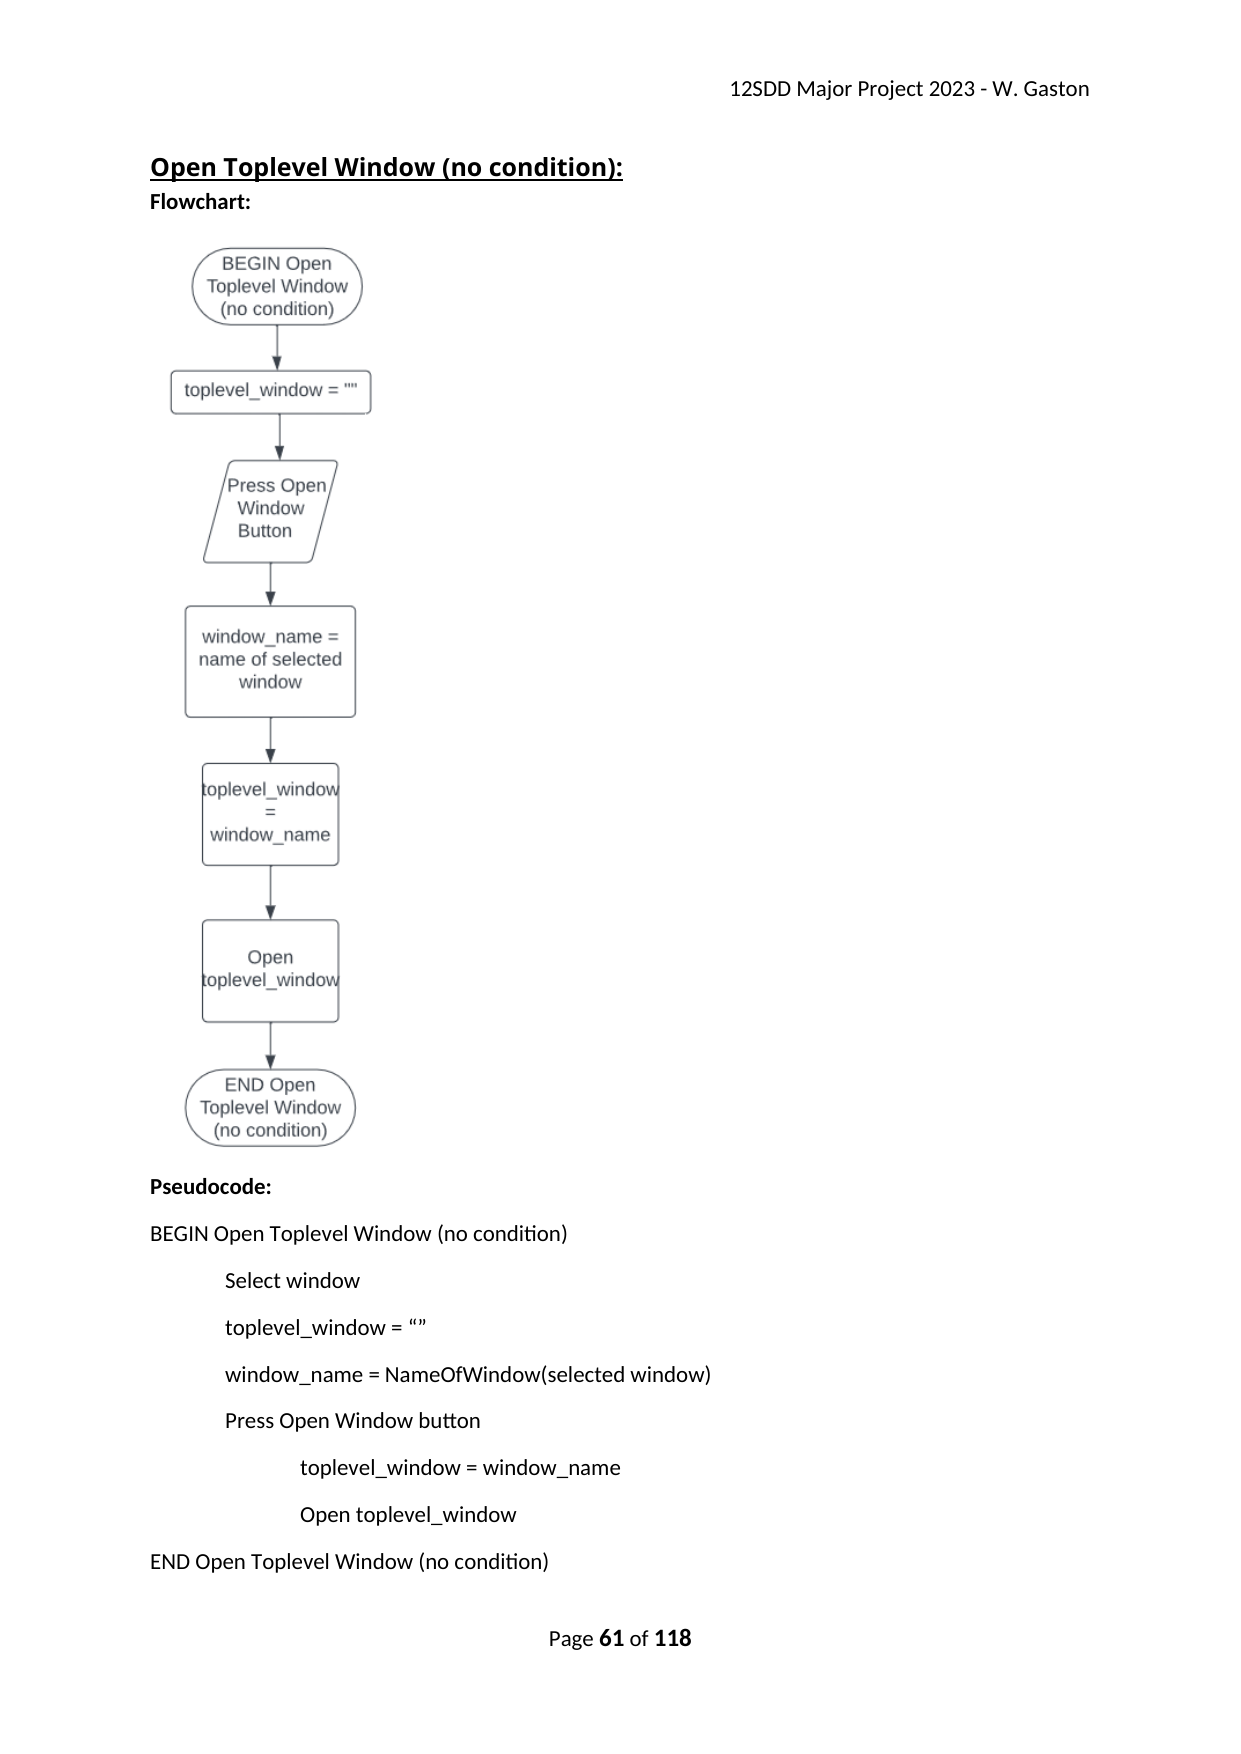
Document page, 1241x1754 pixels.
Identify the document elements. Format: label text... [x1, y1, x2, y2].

text toplevel_window = “” [150, 1313, 1090, 1341]
text Press Open Window button [150, 1407, 1090, 1434]
text Select window [150, 1266, 1090, 1294]
text Open toplevel_window [150, 1500, 1090, 1528]
text window_name = NameOfWindow(selected window) [150, 1360, 1090, 1388]
text Pseudocode: [150, 1172, 1090, 1200]
text END Open Toplevel Window (no condition) [150, 1547, 1090, 1575]
text Flowchart: [150, 187, 1090, 215]
text BEGIN Open Toplevel Window (no condition) [150, 1219, 1090, 1247]
subtitle Open Toplevel Window (no condition): [150, 150, 1090, 184]
text toplevel_window = window_name [150, 1453, 1090, 1481]
picture [150, 233, 394, 1154]
